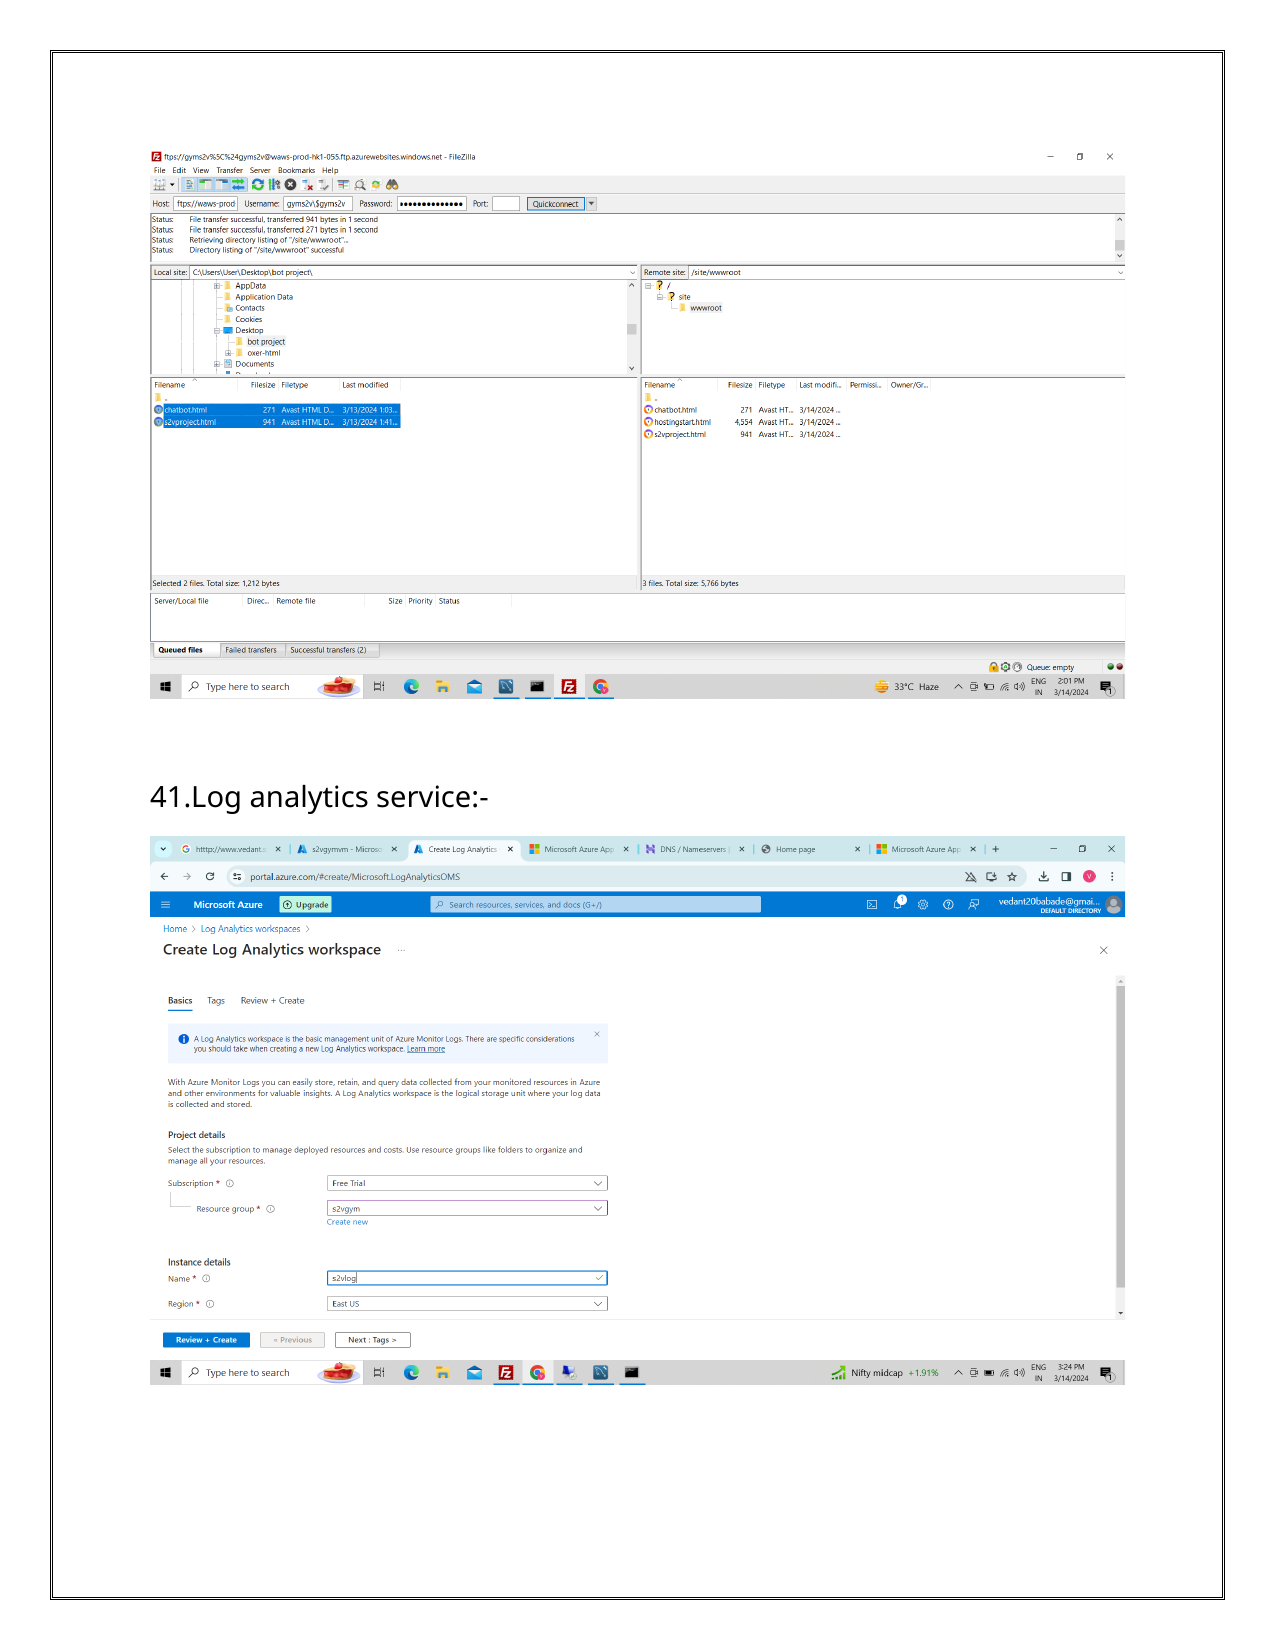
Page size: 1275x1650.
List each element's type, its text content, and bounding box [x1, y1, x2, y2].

picture [150, 150, 1125, 699]
text 41.Log analytics service:- [150, 777, 1125, 816]
picture [150, 836, 1125, 1385]
